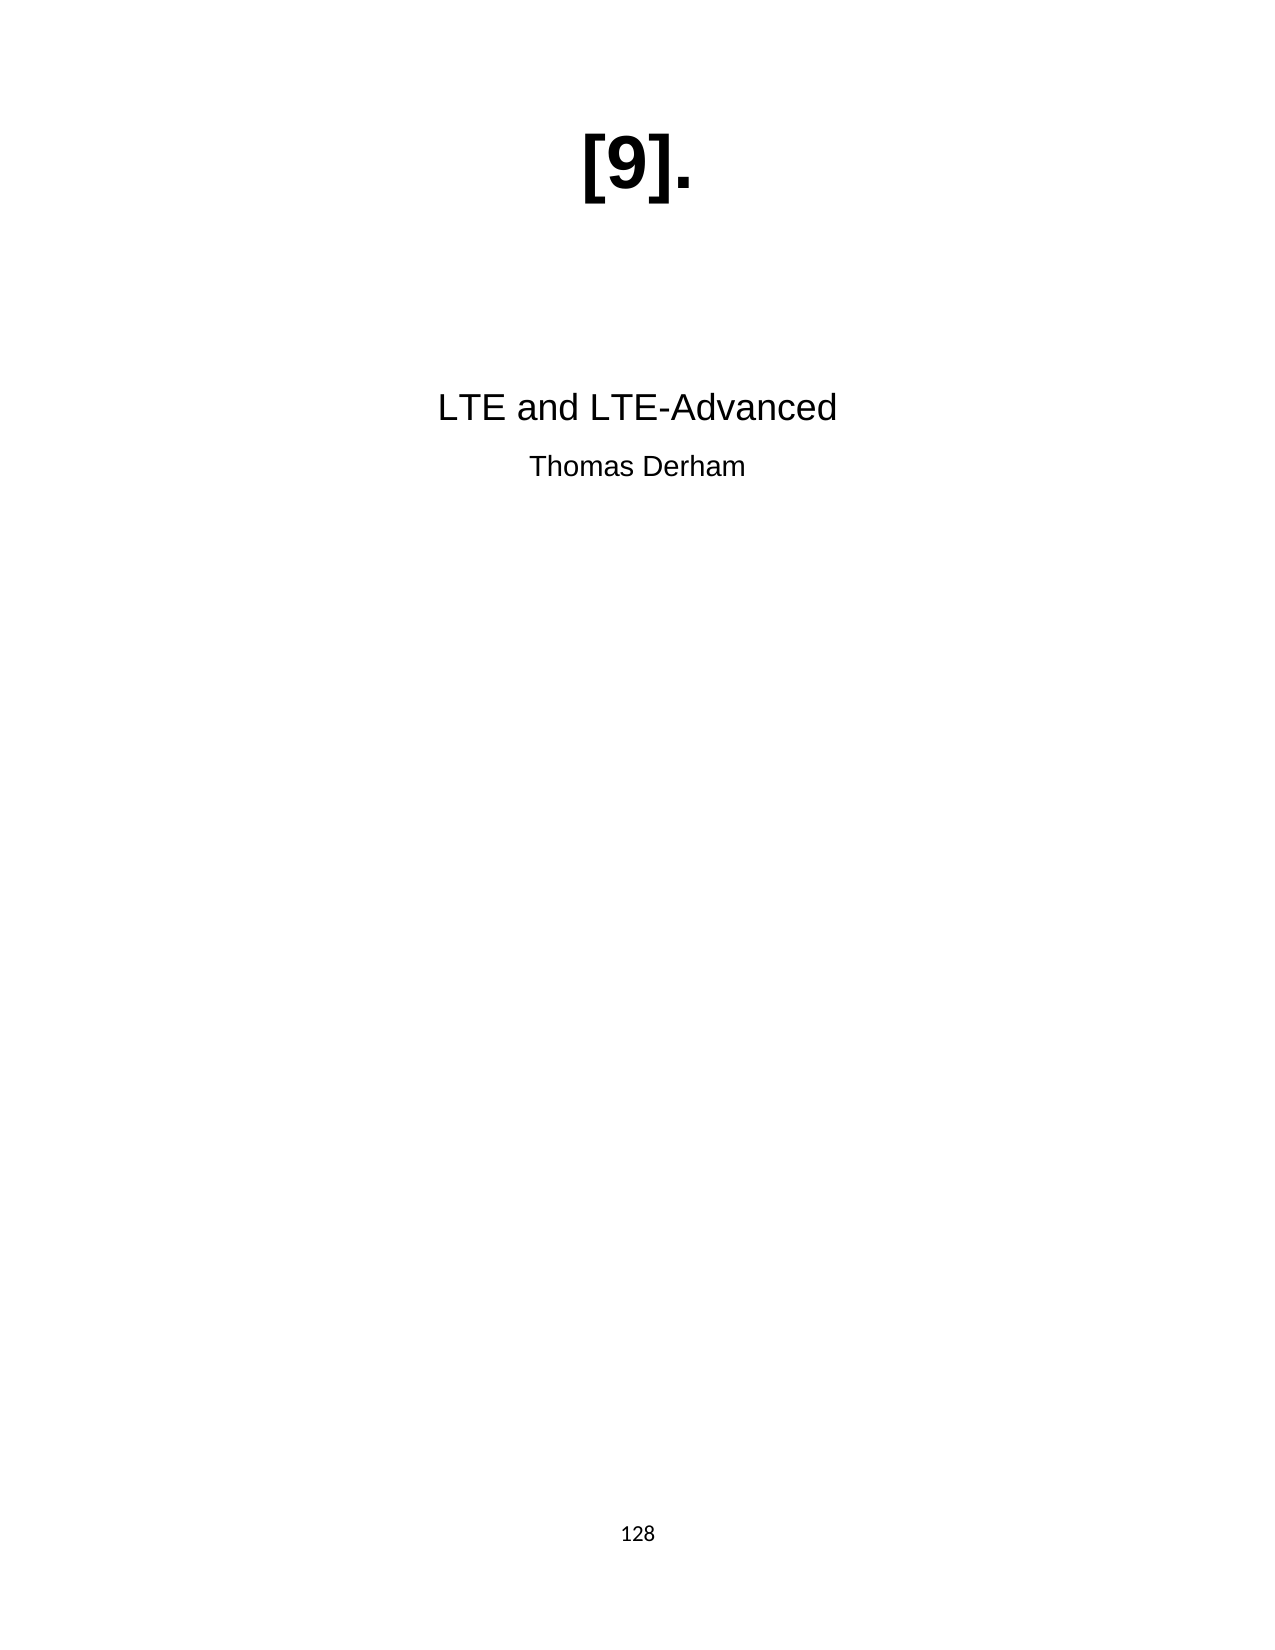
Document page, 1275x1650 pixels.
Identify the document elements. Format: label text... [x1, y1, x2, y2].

text [9]. [106, 118, 1169, 204]
text Thomas Derham [106, 449, 1169, 482]
text LTE and LTE-Advanced [106, 385, 1169, 428]
